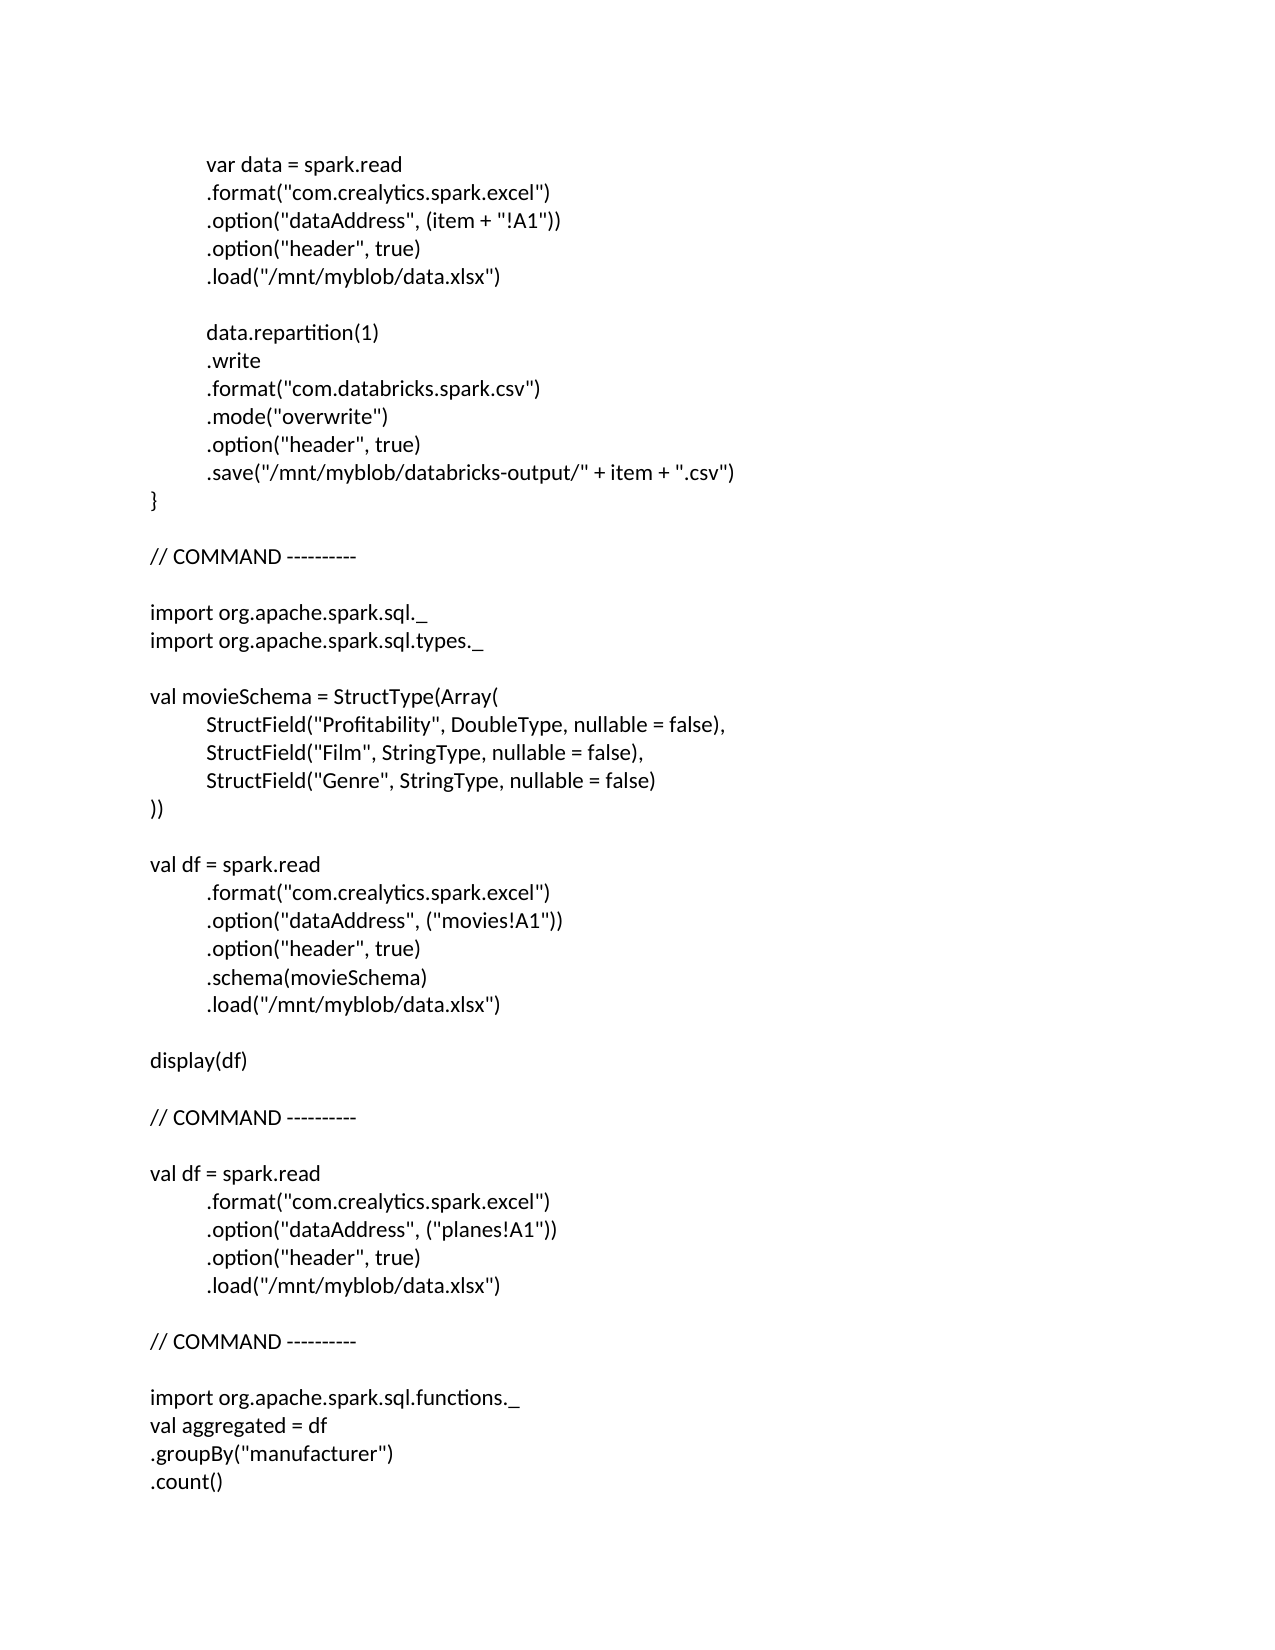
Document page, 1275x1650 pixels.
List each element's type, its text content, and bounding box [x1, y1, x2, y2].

text import org.apache.spark.sql._ [150, 598, 1125, 626]
text .option("dataAddress", ("movies!A1")) [206, 907, 1125, 934]
text val df = spark.read [150, 1159, 1125, 1187]
text .option("header", true) [206, 430, 1125, 458]
text .option("header", true) [206, 934, 1125, 963]
text .option("header", true) [206, 1243, 1125, 1271]
text .write [206, 346, 1125, 374]
text .save("/mnt/myblob/databricks-output/" + item + ".csv") [206, 458, 1125, 486]
text .load("/mnt/myblob/data.xlsx") [206, 1271, 1125, 1299]
text .groupBy("manufacturer") [150, 1439, 1125, 1467]
text StructField("Profitability", DoubleType, nullable = false), [206, 710, 1125, 738]
text StructField("Genre", StringType, nullable = false) [206, 766, 1125, 794]
text val df = spark.read [150, 851, 1125, 878]
text .format("com.crealytics.spark.excel") [206, 178, 1125, 206]
text .format("com.crealytics.spark.excel") [206, 878, 1125, 907]
text import org.apache.spark.sql.types._ [150, 626, 1125, 654]
text .schema(movieSchema) [206, 963, 1125, 991]
text .option("header", true) [206, 234, 1125, 262]
text .mode("overwrite") [206, 402, 1125, 430]
text // COMMAND ---------- [150, 1103, 1125, 1131]
text var data = spark.read [206, 150, 1125, 178]
text .load("/mnt/myblob/data.xlsx") [206, 991, 1125, 1019]
text val movieSchema = StructType(Array( [150, 682, 1125, 710]
text )) [150, 794, 1125, 822]
text // COMMAND ---------- [150, 1327, 1125, 1355]
text display(df) [150, 1047, 1125, 1075]
text StructField("Film", StringType, nullable = false), [206, 738, 1125, 766]
text .format("com.crealytics.spark.excel") [206, 1187, 1125, 1215]
text .format("com.databricks.spark.csv") [206, 374, 1125, 402]
text val aggregated = df [150, 1411, 1125, 1439]
text import org.apache.spark.sql.functions._ [150, 1383, 1125, 1411]
text .option("dataAddress", (item + "!A1")) [206, 206, 1125, 234]
text .option("dataAddress", ("planes!A1")) [206, 1215, 1125, 1243]
text } [150, 486, 1125, 514]
text // COMMAND ---------- [150, 542, 1125, 570]
text .count() [150, 1467, 1125, 1495]
text .load("/mnt/myblob/data.xlsx") [206, 262, 1125, 290]
text data.repartition(1) [206, 318, 1125, 346]
